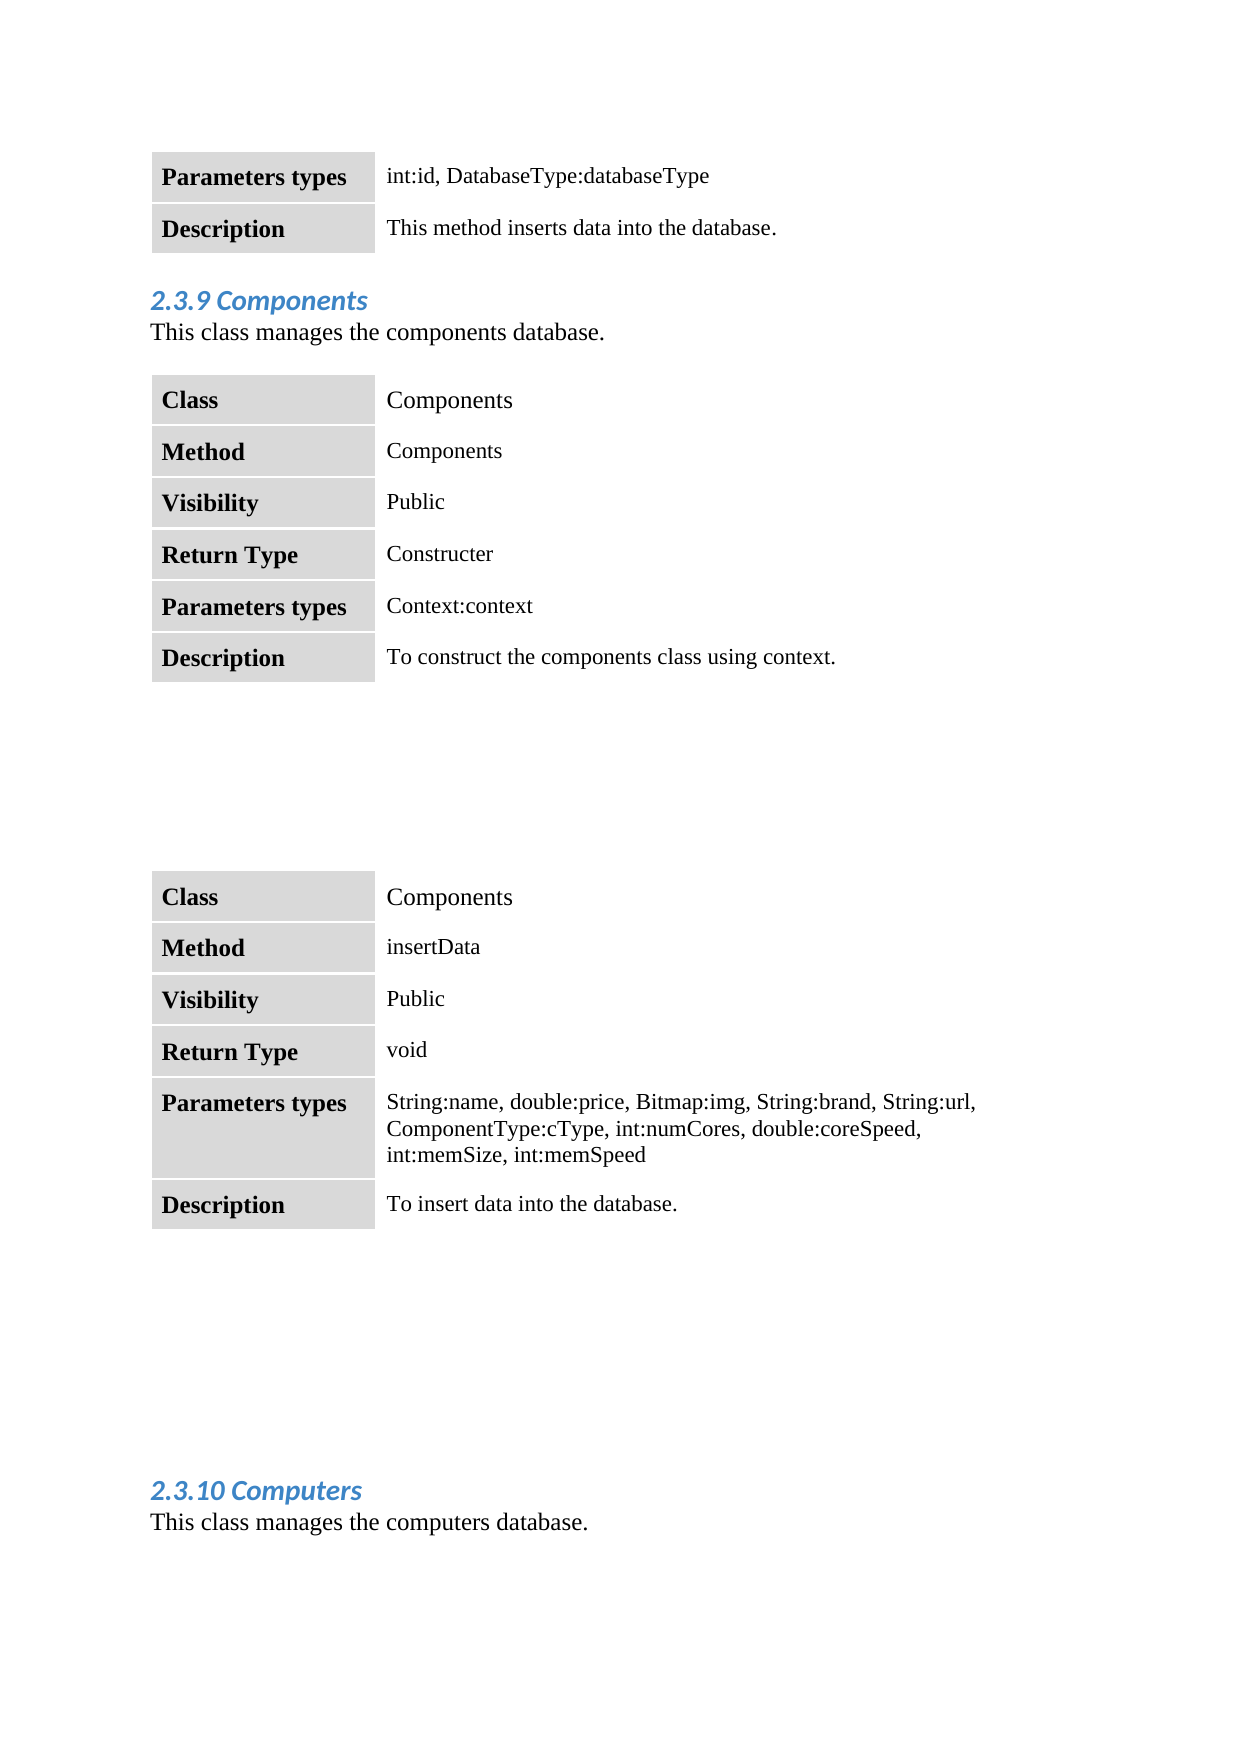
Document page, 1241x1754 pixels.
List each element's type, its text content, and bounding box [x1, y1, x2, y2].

text 2.3.9 Components [150, 282, 1090, 317]
table_cell Context:context [377, 581, 1031, 631]
table_cell Parameters types [152, 152, 375, 202]
table_header Components [377, 375, 1031, 424]
table_cell int:id, DatabaseType:databaseType [377, 152, 1031, 202]
table_cell This method inserts data into the database. [377, 204, 1031, 253]
table_cell Parameters types [152, 1078, 375, 1178]
table_cell Visibility [152, 478, 375, 527]
table_cell insertData [377, 923, 1031, 972]
table_cell To insert data into the database. [377, 1180, 1031, 1229]
table_header Components [377, 871, 1031, 921]
table_cell Parameters types [152, 581, 375, 631]
table_header Class [152, 375, 375, 424]
table_cell Description [152, 204, 375, 253]
table_cell Constructer [377, 530, 1031, 579]
table_cell Public [377, 975, 1031, 1024]
table_cell Description [152, 1180, 375, 1229]
table_cell Components [377, 426, 1031, 476]
table_header Class [152, 871, 375, 921]
table_cell Description [152, 633, 375, 682]
table_cell To construct the components class using context. [377, 633, 1031, 682]
table_cell Method [152, 426, 375, 476]
table_cell Public [377, 478, 1031, 527]
text 2.3.10 Computers [150, 1472, 1090, 1507]
table_cell Method [152, 923, 375, 972]
table_cell Return Type [152, 530, 375, 579]
text This class manages the components database. [150, 317, 1090, 346]
table_cell String:name, double:price, Bitmap:img, String:brand, String:url, ComponentType:cType, int:numCores, double:coreSpeed, int:memSize, int:memSpeed [377, 1078, 1031, 1178]
table_cell Visibility [152, 975, 375, 1024]
table_cell Return Type [152, 1026, 375, 1076]
table_cell void [377, 1026, 1031, 1076]
text This class manages the computers database. [150, 1507, 1090, 1536]
